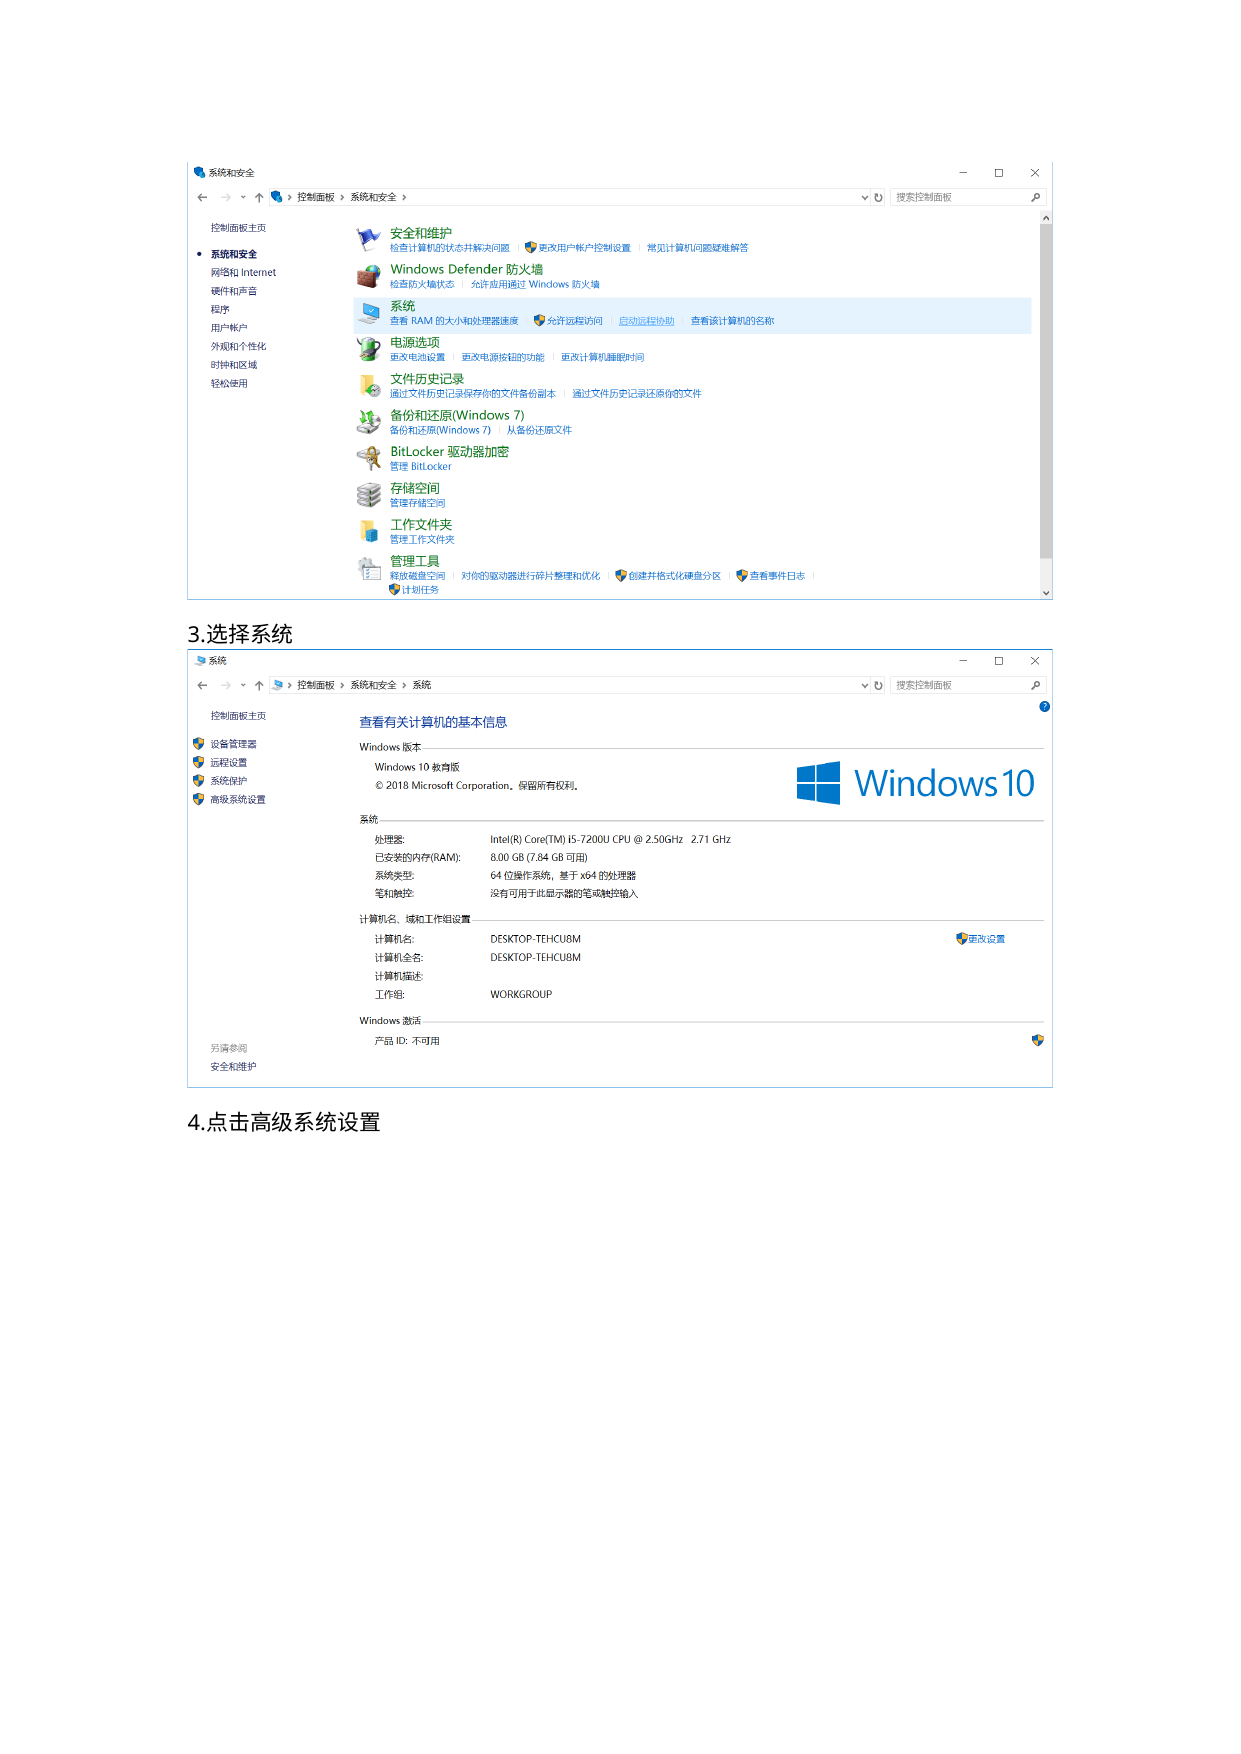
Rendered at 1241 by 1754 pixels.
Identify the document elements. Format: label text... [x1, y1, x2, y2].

picture [187, 649, 1053, 1088]
text 3.选择系统 [187, 617, 1053, 649]
text 4.点击高级系统设置 [187, 1104, 1053, 1137]
picture [187, 162, 1053, 600]
